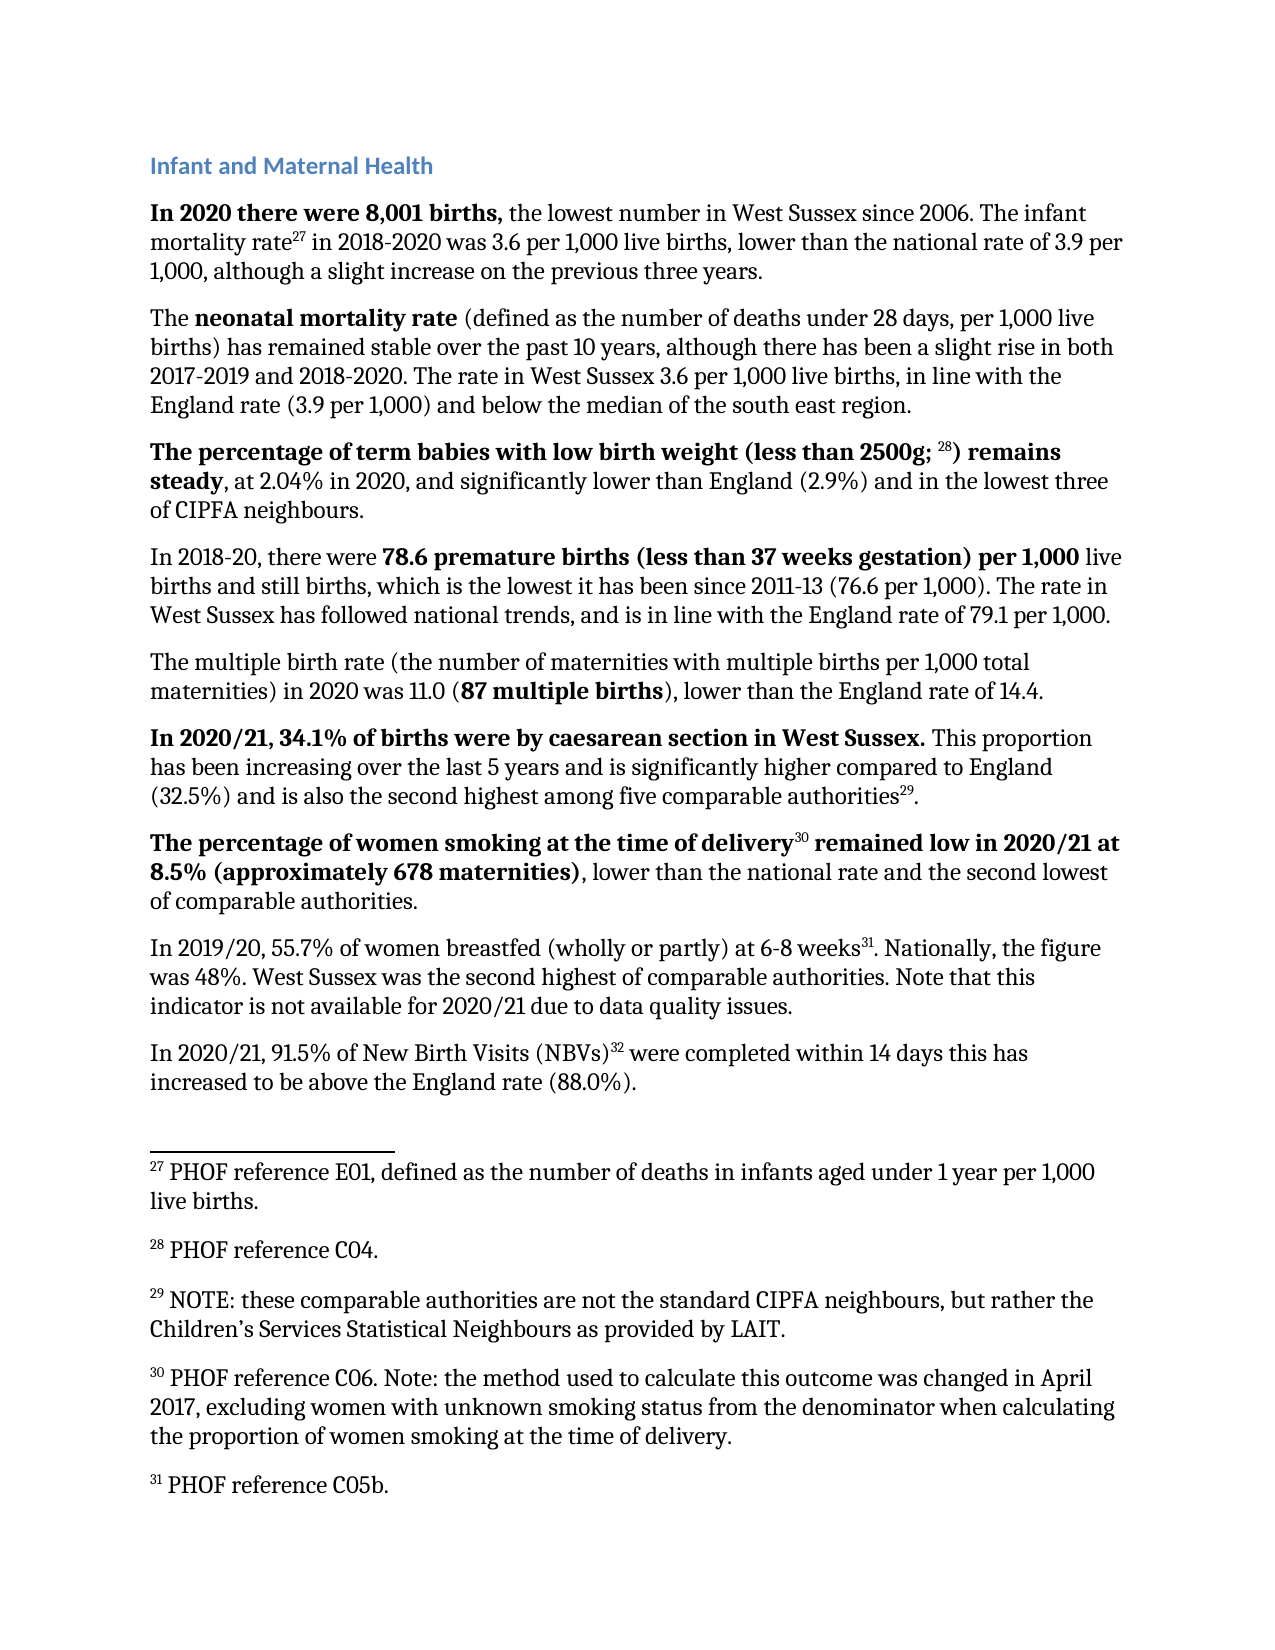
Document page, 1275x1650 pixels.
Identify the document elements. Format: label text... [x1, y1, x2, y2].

text In 2018-20, there were 78.6 premature births (less than 37 weeks gestation) per 1,000 live births and still births, which is the lowest it has been since 2011-13 (76.6 per 1,000). The rate in West Sussex has followed national trends, and is in line with the England rate of 79.1 per 1,000. [150, 543, 1125, 629]
text In 2019/20, 55.7% of women breastfed (wholly or partly) at 6-8 weeks. Nationally, the figure was 48%. West Sussex was the second highest of comparable authorities. Note that this indicator is not available for 2020/21 due to data quality issues. [150, 934, 1125, 1021]
text In 2020 there were 8,001 births, the lowest number in West Sussex since 2006. The infant mortality rate in 2018-2020 was 3.6 per 1,000 live births, lower than the national rate of 3.9 per 1,000, although a slight increase on the previous three years. [150, 199, 1125, 286]
text The percentage of term babies with low birth weight (less than 2500g; ) remains steady, at 2.04% in 2020, and significantly lower than England (2.9%) and in the lowest three of CIPFA neighbours. [150, 438, 1125, 524]
text In 2020/21, 34.1% of births were by caesarean section in West Sussex. This proportion has been increasing over the last 5 years and is significantly higher compared to England (32.5%) and is also the second highest among five comparable authorities. [150, 724, 1125, 811]
text The neonatal mortality rate (defined as the number of deaths under 28 days, per 1,000 live births) has remained stable over the past 10 years, although there has been a slight rise in both 2017-2019 and 2018-2020. The rate in West Sussex 3.6 per 1,000 live births, in line with the England rate (3.9 per 1,000) and below the median of the south east region. [150, 304, 1125, 419]
text In 2020/21, 91.5% of New Birth Visits (NBVs) were completed within 14 days this has increased to be above the England rate (88.0%). [150, 1039, 1125, 1097]
text The multiple birth rate (the number of maternities with multiple births per 1,000 total maternities) in 2020 was 11.0 (87 multiple births), lower than the England rate of 14.4. [150, 648, 1125, 706]
text The percentage of women smoking at the time of delivery remained low in 2020/21 at 8.5% (approximately 678 maternities), lower than the national rate and the second lowest of comparable authorities. [150, 829, 1125, 916]
subtitle Infant and Maternal Health [150, 150, 1125, 181]
